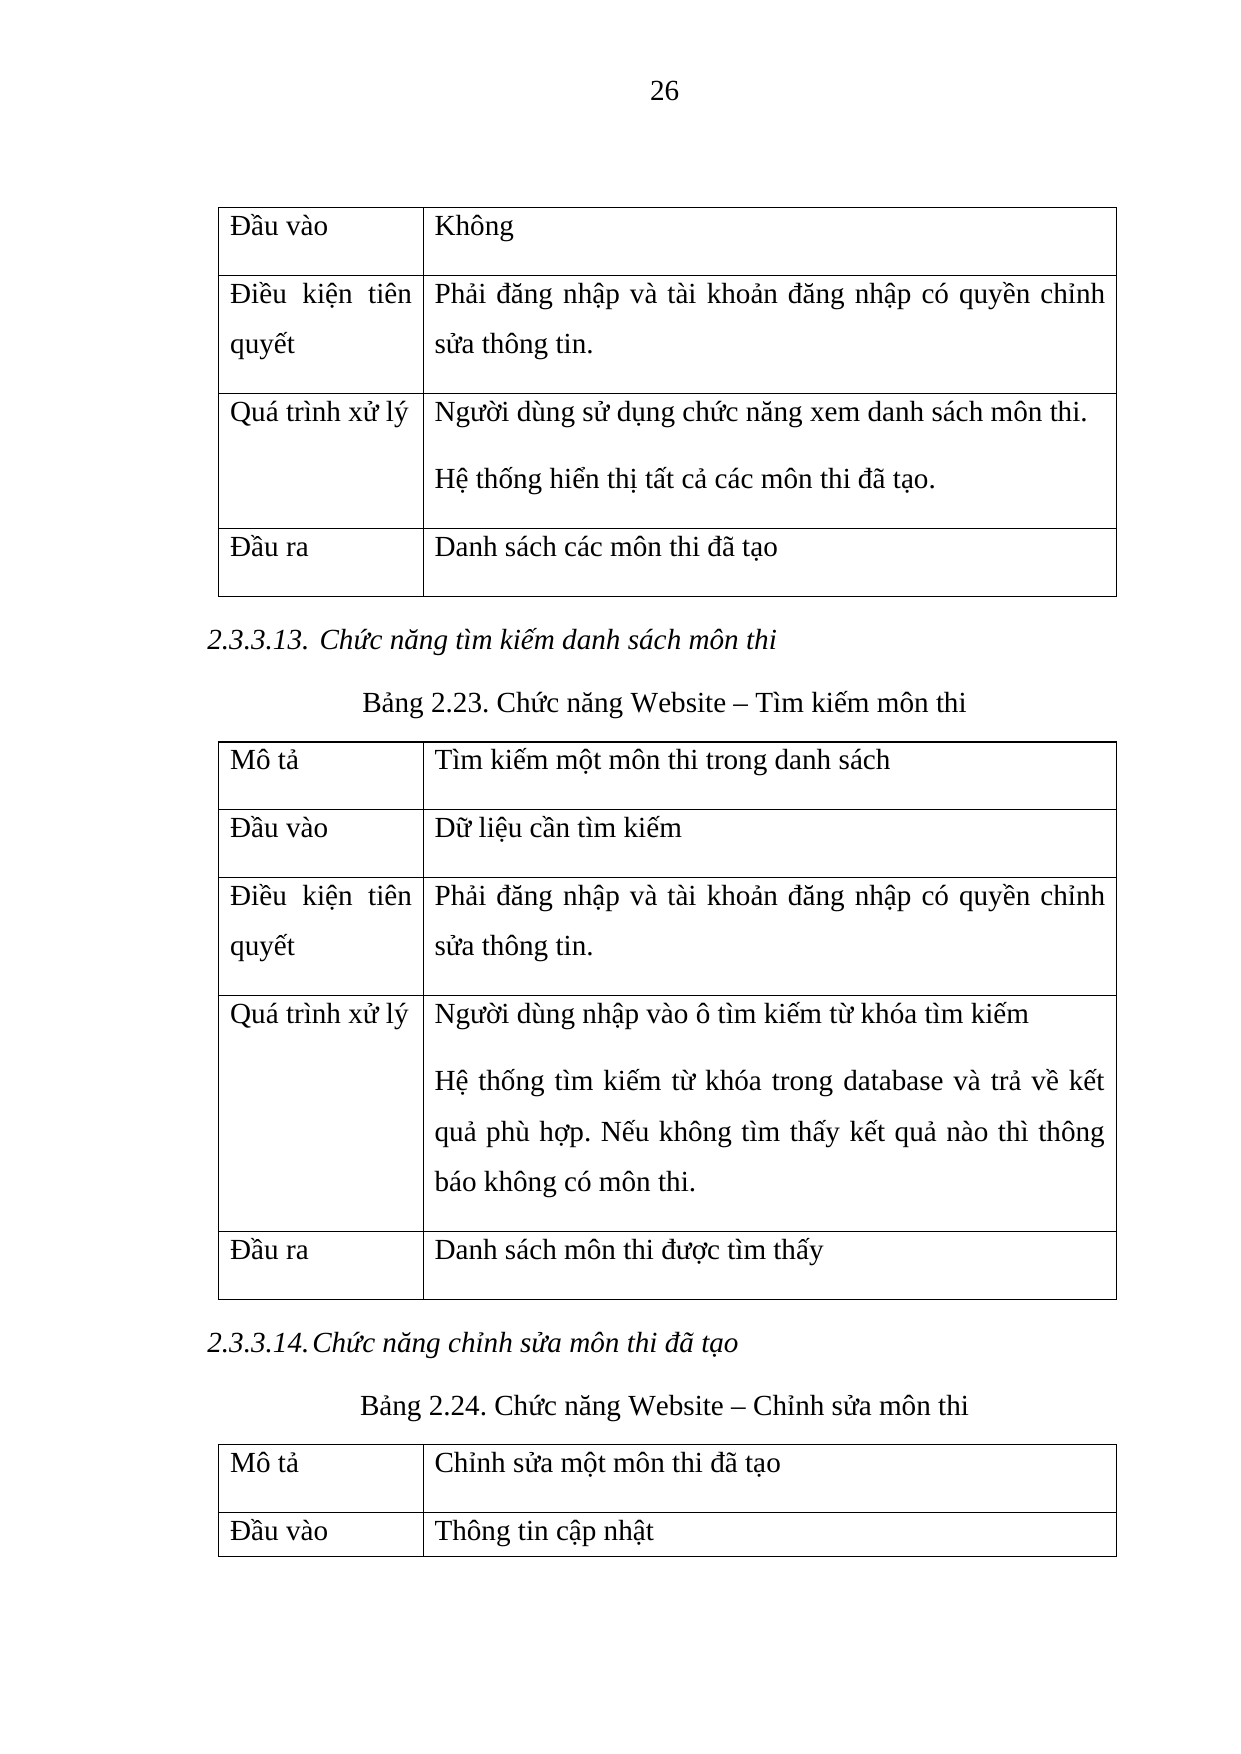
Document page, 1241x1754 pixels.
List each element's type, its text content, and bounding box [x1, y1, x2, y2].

table_cell Phải đăng nhập và tài khoản đăng nhập có quyền chỉnh sửa thông tin. [424, 276, 1116, 393]
table_cell Người dùng nhập vào ô tìm kiếm từ khóa tìm kiếm Hệ thống tìm kiếm từ khóa trong database và trả về kết quả phù hợp. Nếu không tìm thấy kết quả nào thì thông báo không có môn thi. [424, 996, 1116, 1231]
table_cell Đầu vào [219, 1513, 423, 1556]
table_cell Đầu vào [219, 810, 423, 877]
subtitle Chức năng tìm kiếm danh sách môn thi [207, 622, 1122, 656]
table_header Chỉnh sửa một môn thi đã tạo [424, 1445, 1116, 1512]
table_cell Điều kiện tiên quyết [219, 878, 423, 995]
text Bảng 2.23. Chức năng Website – Tìm kiếm môn thi [207, 685, 1122, 718]
table_cell Đầu ra [219, 529, 423, 596]
table_cell Phải đăng nhập và tài khoản đăng nhập có quyền chỉnh sửa thông tin. [424, 878, 1116, 995]
table_cell Đầu ra [219, 1232, 423, 1299]
table_cell Đầu vào [219, 208, 423, 275]
table_cell Dữ liệu cần tìm kiếm [424, 810, 1116, 877]
table_cell Người dùng sử dụng chức năng xem danh sách môn thi. Hệ thống hiển thị tất cả các môn thi đã tạo. [424, 394, 1116, 528]
table_header Tìm kiếm một môn thi trong danh sách [424, 743, 1116, 809]
table_cell Quá trình xử lý [219, 996, 423, 1231]
table_cell Danh sách môn thi được tìm thấy [424, 1232, 1116, 1299]
text Bảng 2.24. Chức năng Website – Chỉnh sửa môn thi [207, 1388, 1122, 1421]
table_cell Không [424, 208, 1116, 275]
table_cell Quá trình xử lý [219, 394, 423, 528]
table_header Mô tả [219, 1445, 423, 1512]
subtitle Chức năng chỉnh sửa môn thi đã tạo [207, 1325, 1122, 1358]
table_cell Thông tin cập nhật [424, 1513, 1116, 1556]
table_header Mô tả [219, 743, 423, 809]
table_cell Điều kiện tiên quyết [219, 276, 423, 393]
table_cell Danh sách các môn thi đã tạo [424, 529, 1116, 596]
